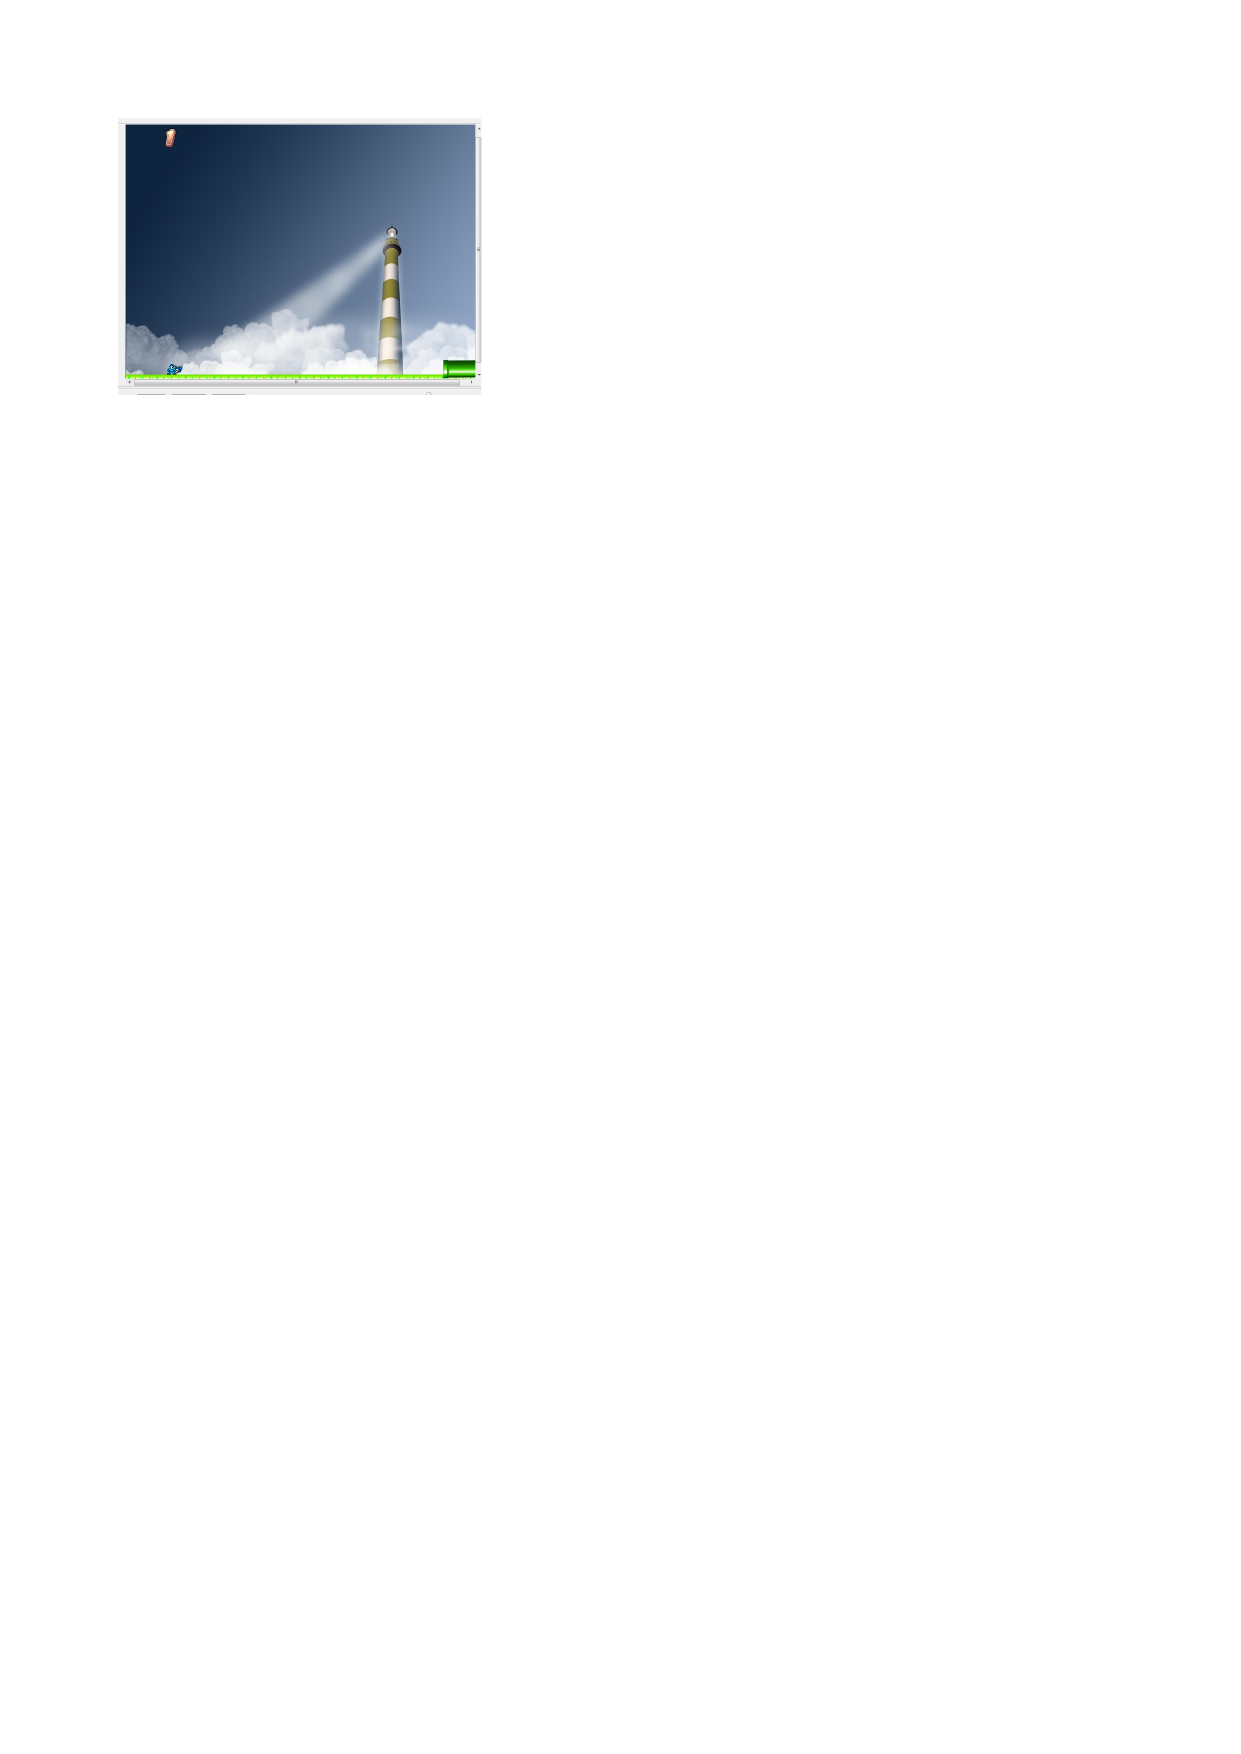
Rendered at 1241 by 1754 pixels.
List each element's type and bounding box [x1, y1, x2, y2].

picture [118, 118, 482, 395]
